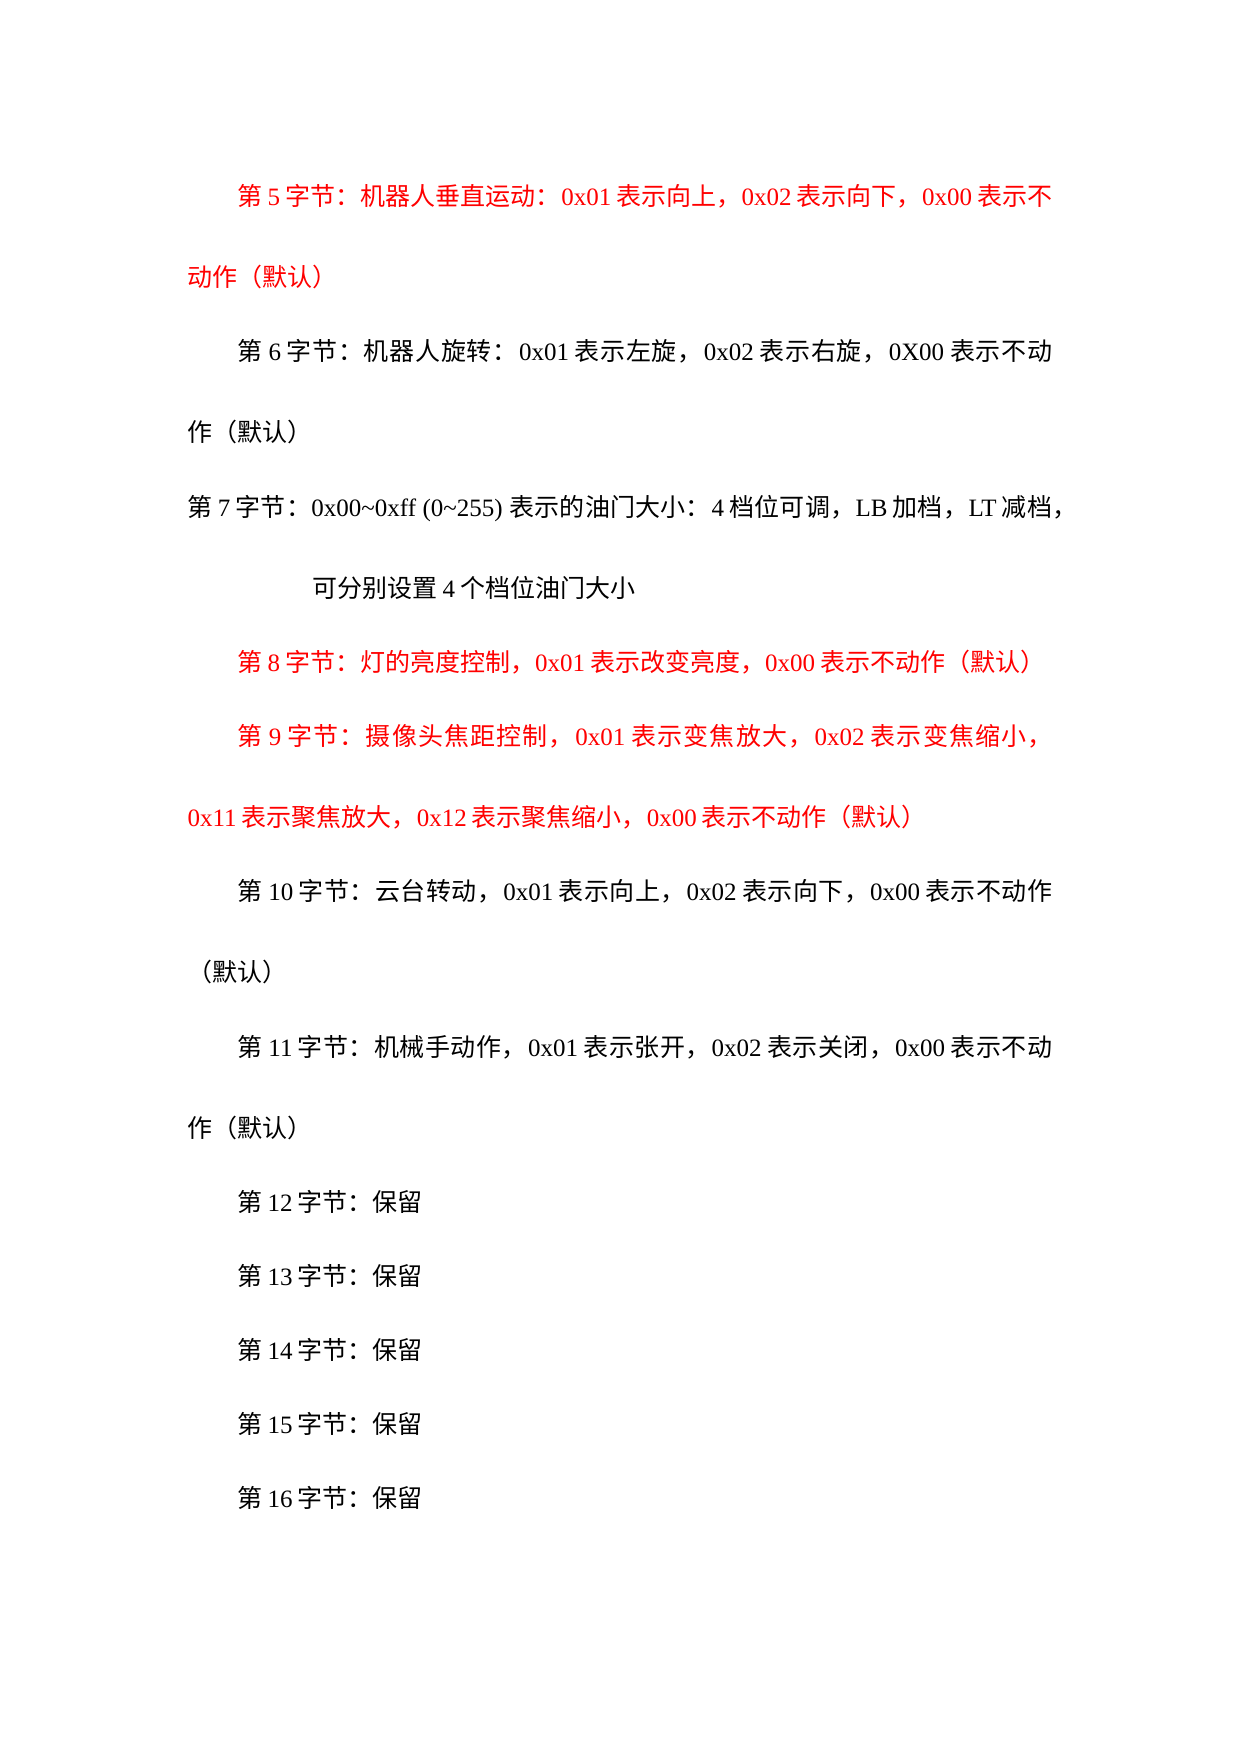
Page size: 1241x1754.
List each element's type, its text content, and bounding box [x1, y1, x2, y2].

text 第8字节：灯的亮度控制，0x01表示改变亮度，0x00表示不动作（默认） [187, 628, 1053, 693]
text 第11字节：机械手动作，0x01表示张开，0x02表示关闭，0x00表示不动作（默认） [187, 1013, 1053, 1159]
text 第7字节：0x00~0xff (0~255) 表示的油门大小：4档位可调，LB加档，LT减档，可分别设置4个档位油门大小 [187, 473, 1053, 619]
text 第15字节：保留 [187, 1390, 1053, 1455]
text 第9字节：摄像头焦距控制，0x01表示变焦放大，0x02表示变焦缩小， 0x11表示聚焦放大，0x12表示聚焦缩小，0x00表示不动作（默认） [187, 702, 1053, 848]
text 第12字节：保留 [187, 1168, 1053, 1233]
text 第14字节：保留 [187, 1316, 1053, 1381]
text 第5字节：机器人垂直运动：0x01表示向上，0x02表示向下，0x00表示不动作（默认） [187, 162, 1053, 308]
text 第10字节：云台转动，0x01表示向上，0x02表示向下，0x00表示不动作（默认） [187, 857, 1053, 1003]
text 第13字节：保留 [187, 1242, 1053, 1307]
text 第6字节：机器人旋转：0x01表示左旋，0x02表示右旋，0X00表示不动作（默认） [187, 317, 1053, 463]
text 第16字节：保留 [187, 1464, 1053, 1529]
